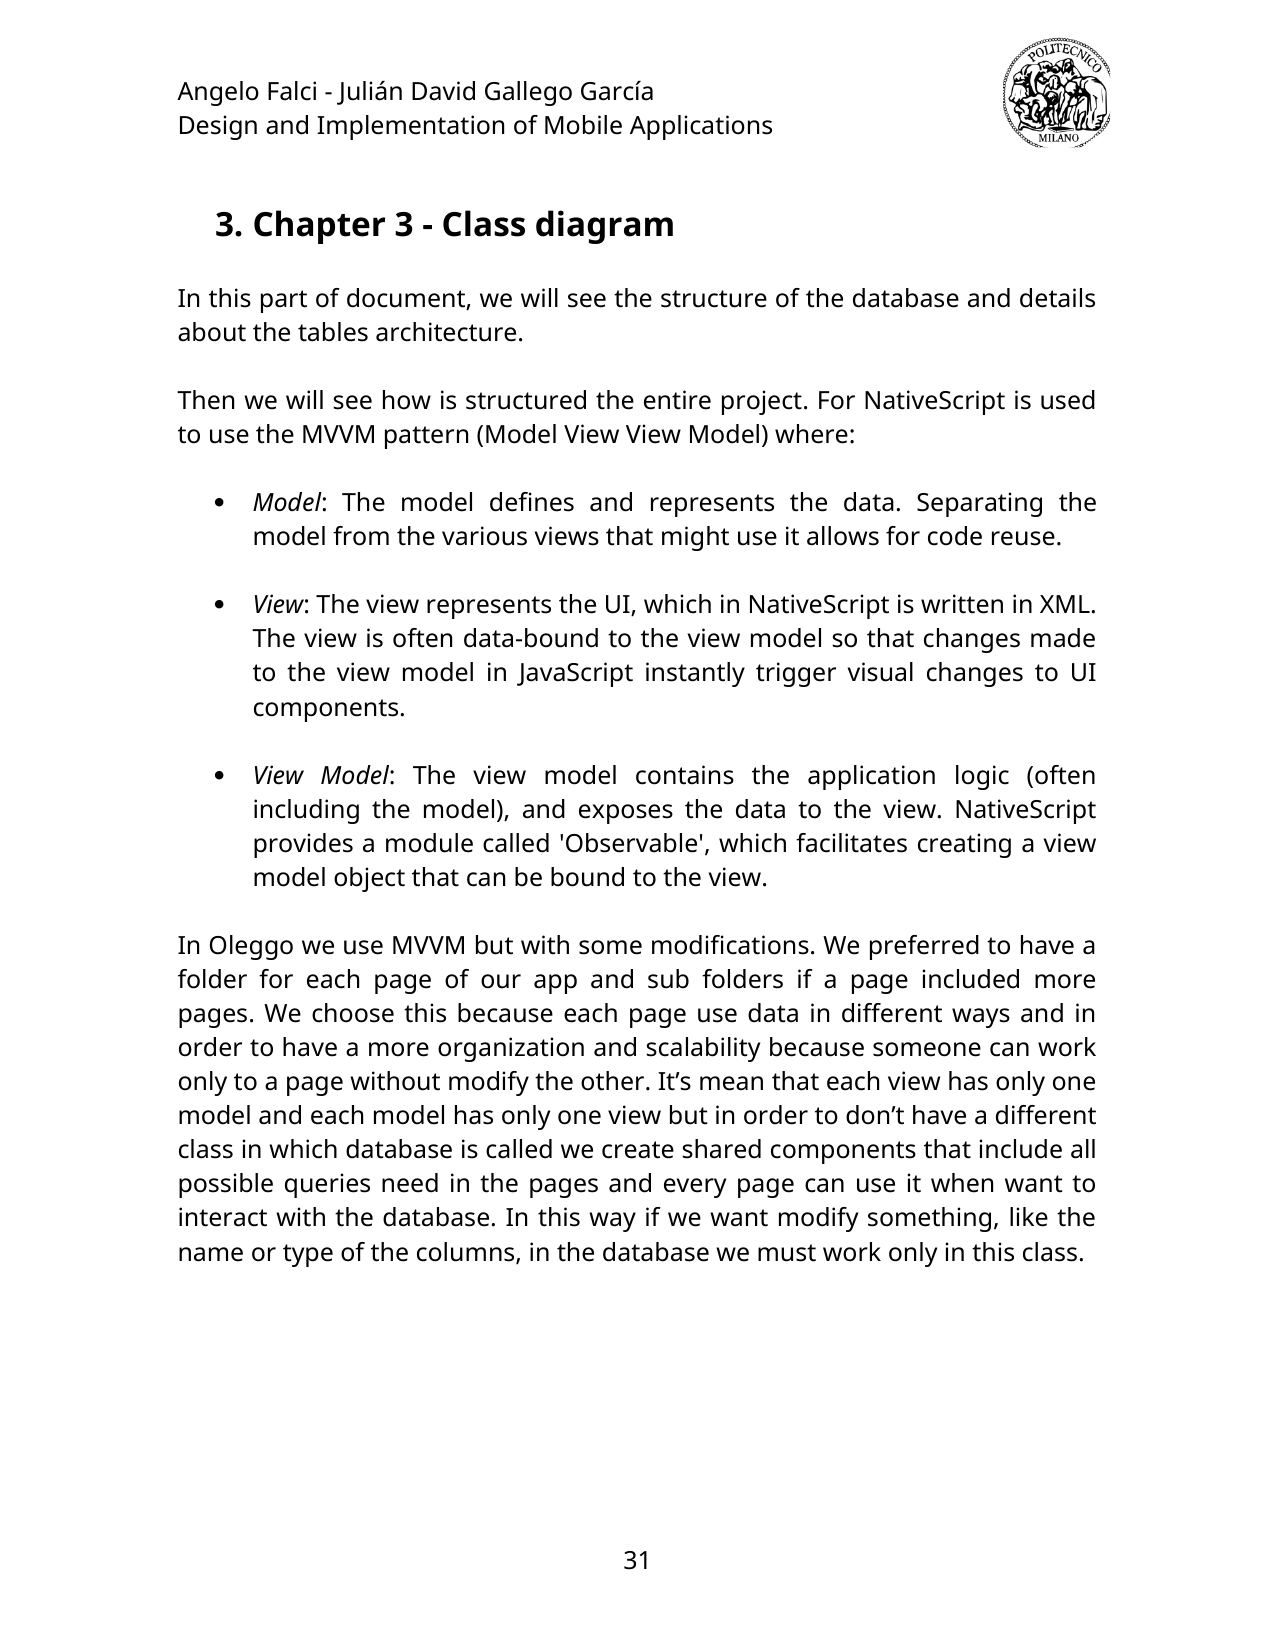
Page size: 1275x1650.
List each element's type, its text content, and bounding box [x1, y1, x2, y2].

subtitle Chapter 3 - Class diagram [215, 201, 1098, 246]
text In Oleggo we use MVVM but with some modifications. We preferred to have a folder for each page of our app and sub folders if a page included more pages. We choose this because each page use data in different ways and in order to have a more organization and scalability because someone can work only to a page without modify the other. It’s mean that each view has only one model and each model has only one view but in order to don’t have a different class in which database is called we create shared components that include all possible queries need in the pages and every page can use it when want to interact with the database. In this way if we want modify something, like the name or type of the columns, in the database we must work only in this class. [177, 928, 1098, 1268]
text In this part of document, we will see the structure of the database and details about the tables architecture. [177, 280, 1098, 348]
list View Model: The view model contains the application logic (often including the model), and exposes the data to the view. NativeScript provides a module called 'Observable', which facilitates creating a view model object that can be bound to the view. [215, 757, 1098, 893]
list View: The view represents the UI, which in NativeScript is written in XML. The view is often data-bound to the view model so that changes made to the view model in JavaScript instantly trigger visual changes to UI components. [215, 587, 1098, 723]
text Then we will see how is structured the entire project. For NativeScript is used to use the MVVM pattern (Model View View Model) where: [177, 348, 1098, 451]
picture [1001, 37, 1110, 146]
list Model: The model defines and represents the data. Separating the model from the various views that might use it allows for code reuse. [215, 485, 1098, 553]
